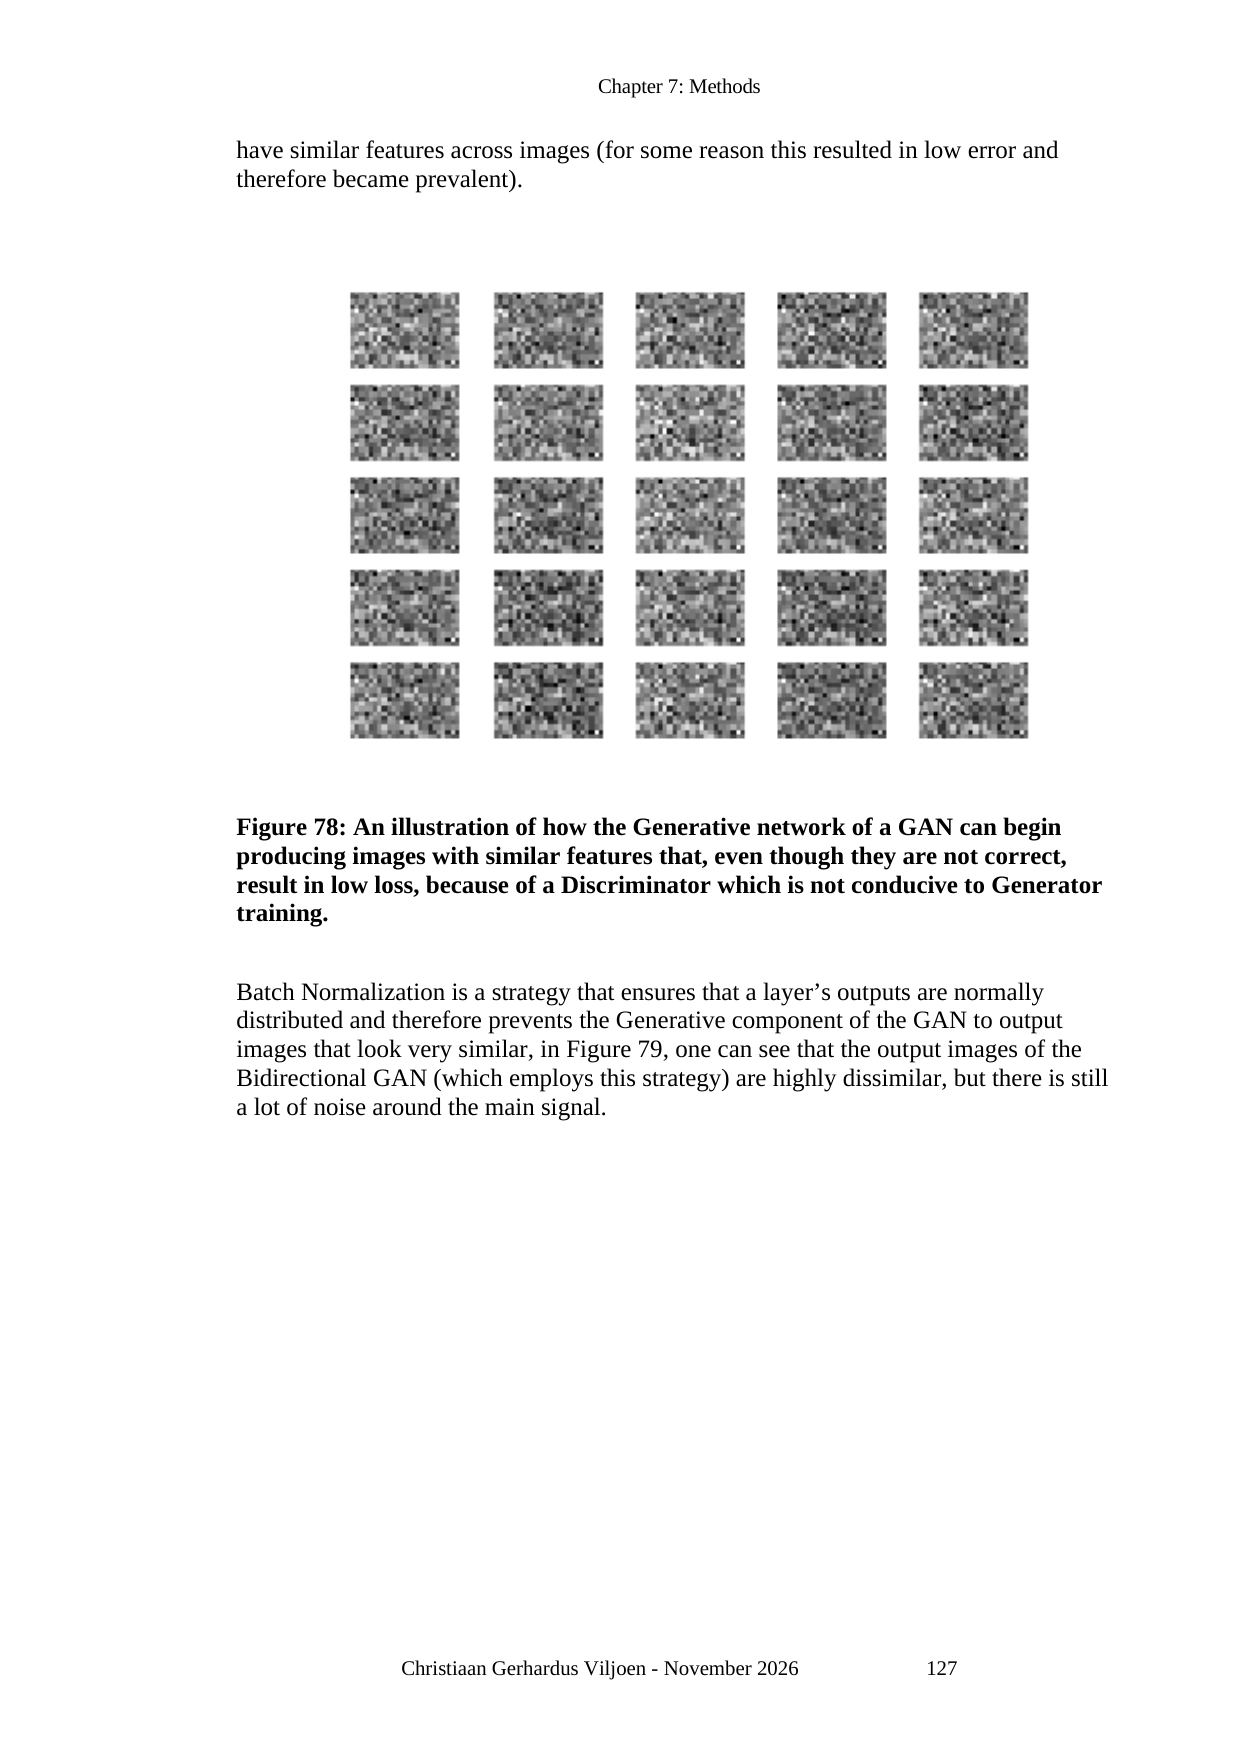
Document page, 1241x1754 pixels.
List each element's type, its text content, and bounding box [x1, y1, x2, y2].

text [236, 135, 1122, 193]
text Figure 78: An illustration of how the Generative network of a GAN can begin producing images with similar features that, even though they are not correct, result in low loss, because of a Discriminator which is not conducive to Generator training. [236, 813, 1122, 927]
picture [236, 221, 1123, 813]
text Batch Normalization is a strategy that ensures that a layer’s outputs are normally distributed and therefore prevents the Generative component of the GAN to output images that look very similar, in Figure 75, one can see that the output images of the Bidirectional GAN (which employs this strategy) are highly dissimilar, but there is still a lot of noise around the main signal. [236, 977, 1122, 1121]
